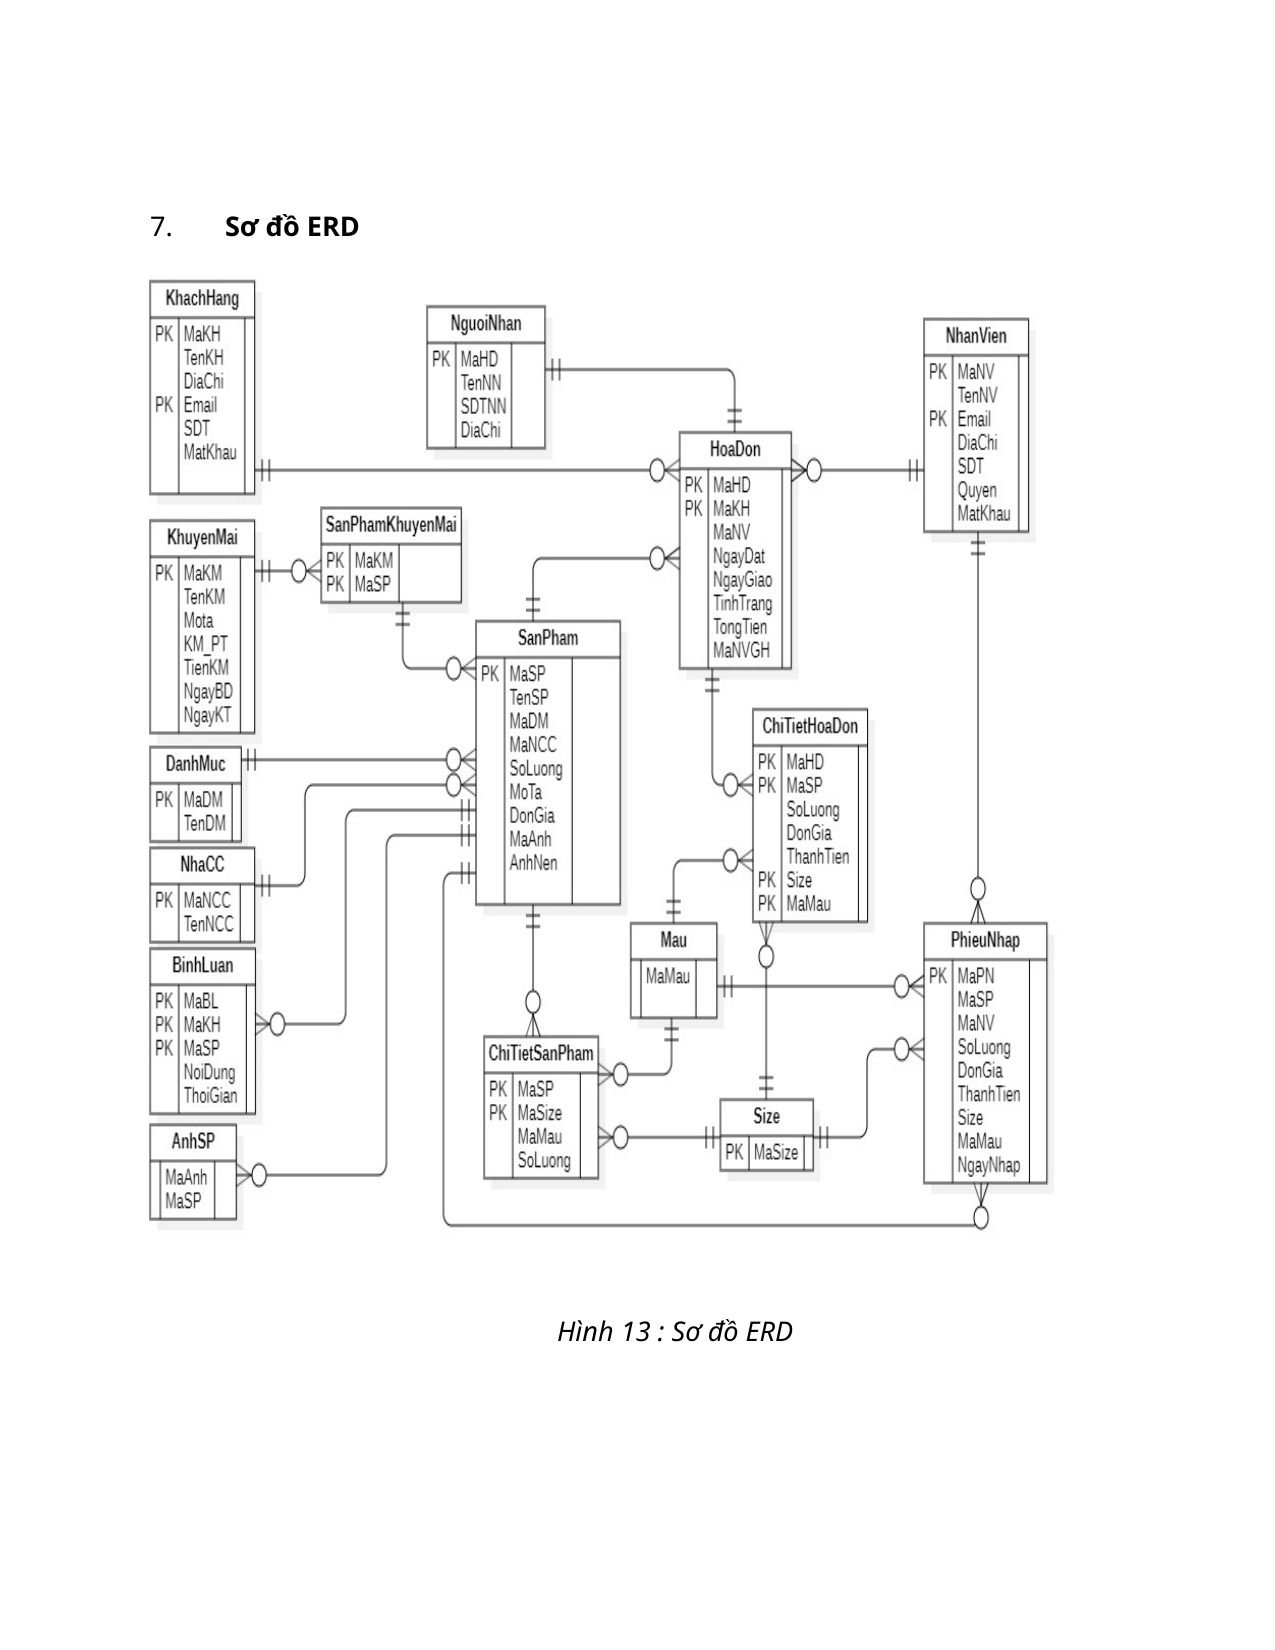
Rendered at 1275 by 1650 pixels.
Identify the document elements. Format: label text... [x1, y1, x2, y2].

picture [140, 266, 1087, 1294]
list Sơ đồ ERD [150, 207, 1125, 244]
text Hình 13 : Sơ đồ ERD [225, 1312, 1125, 1349]
